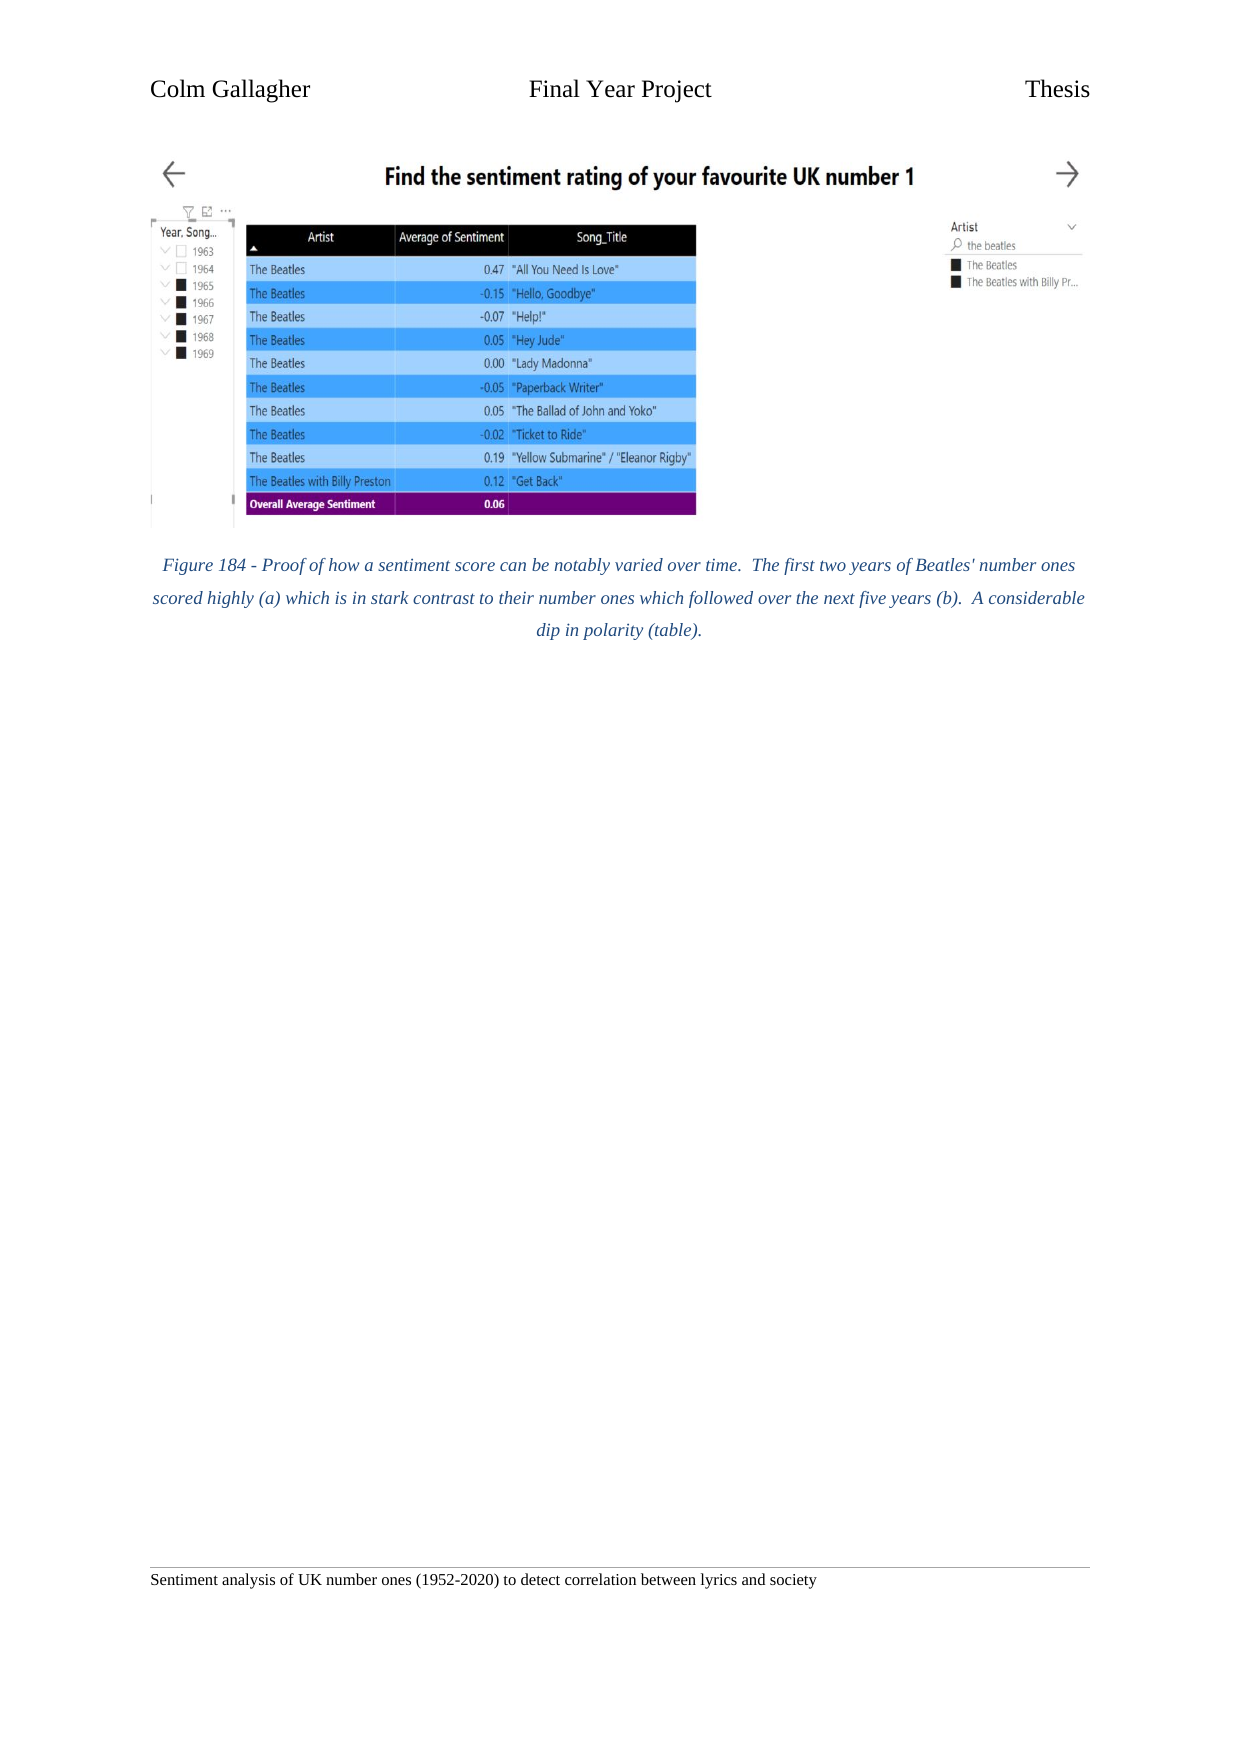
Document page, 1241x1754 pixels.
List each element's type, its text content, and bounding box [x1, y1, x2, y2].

picture [150, 150, 1090, 528]
text Figure 184 - Proof of how a sentiment score can be notably varied over time. The first two years of Beatles' number ones scored highly (a) which is in stark contrast to their number ones which followed over the next five years (b). A considerable dip in polarity (table). [150, 554, 1090, 641]
